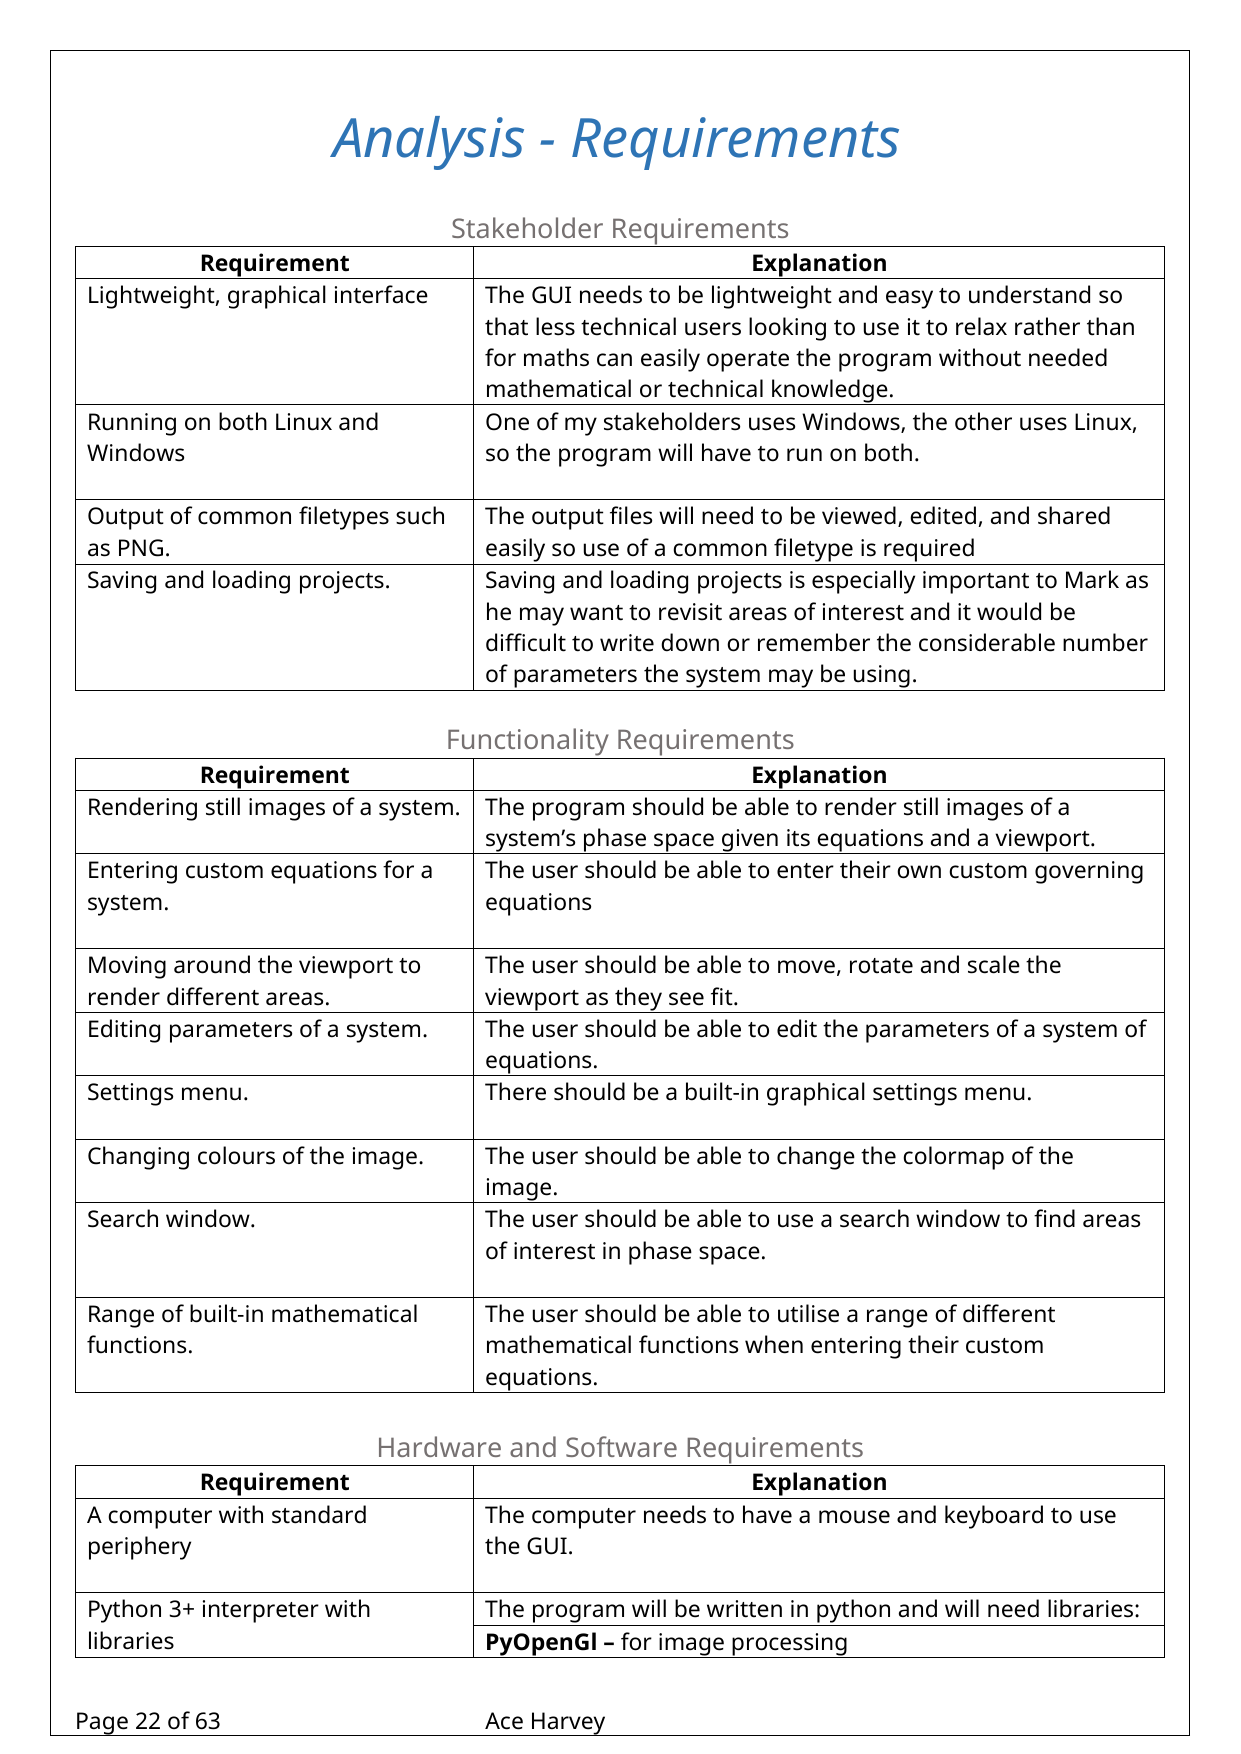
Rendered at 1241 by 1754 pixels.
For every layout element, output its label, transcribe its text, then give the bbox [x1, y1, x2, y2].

table_cell The output files will need to be viewed, edited, and shared easily so use of a common filetype is required [474, 500, 1164, 563]
table_header Explanation [474, 247, 1164, 278]
table_header Requirement [76, 759, 473, 790]
subtitle Analysis - Requirements [75, 100, 1165, 174]
table_header Explanation [474, 1466, 1164, 1497]
table_cell The user should be able to move, rotate and scale the viewport as they see fit. [474, 949, 1164, 1012]
table_header Explanation [474, 759, 1164, 790]
table_cell The program should be able to render still images of a system’s phase space given its equations and a viewport. [474, 791, 1164, 853]
table_cell The user should be able to utilise a range of different mathematical functions when entering their custom equations. [474, 1298, 1164, 1392]
table_cell Entering custom equations for a system. [76, 854, 473, 948]
table_cell There should be a built-in graphical settings menu. [474, 1076, 1164, 1139]
table_cell PyOpenGl – for image processing [474, 1626, 1164, 1657]
subtitle Hardware and Software Requirements [75, 1428, 1165, 1465]
table_cell Editing parameters of a system. [76, 1013, 473, 1075]
table_cell The program will be written in python and will need libraries: [474, 1593, 1164, 1624]
table_cell One of my stakeholders uses Windows, the other uses Linux, so the program will have to run on both. [474, 405, 1164, 499]
table_cell Saving and loading projects is especially important to Mark as he may want to revisit areas of interest and it would be difficult to write down or remember the considerable number of parameters the system may be using. [474, 565, 1164, 689]
table_cell The user should be able to enter their own custom governing equations [474, 854, 1164, 948]
table_cell Rendering still images of a system. [76, 791, 473, 853]
table_header Requirement [76, 1466, 473, 1497]
table_header Requirement [76, 247, 473, 278]
subtitle Stakeholder Requirements [75, 209, 1165, 246]
subtitle Functionality Requirements [75, 721, 1165, 757]
table_cell Lightweight, graphical interface [76, 279, 473, 404]
table_cell Range of built-in mathematical functions. [76, 1298, 473, 1392]
table_cell Running on both Linux and Windows [76, 405, 473, 499]
table_cell The GUI needs to be lightweight and easy to understand so that less technical users looking to use it to relax rather than for maths can easily operate the program without needed mathematical or technical knowledge. [474, 279, 1164, 404]
table_cell Python 3+ interpreter with libraries [76, 1593, 473, 1657]
table_cell Changing colours of the image. [76, 1140, 473, 1202]
table_cell Search window. [76, 1203, 473, 1297]
table_cell The computer needs to have a mouse and keyboard to use the GUI. [474, 1499, 1164, 1592]
table_cell Settings menu. [76, 1076, 473, 1139]
table_cell Moving around the viewport to render different areas. [76, 949, 473, 1012]
table_cell Output of common filetypes such as PNG. [76, 500, 473, 563]
table_cell The user should be able to edit the parameters of a system of equations. [474, 1013, 1164, 1075]
table_cell Saving and loading projects. [76, 565, 473, 689]
table_cell The user should be able to use a search window to find areas of interest in phase space. [474, 1203, 1164, 1297]
table_cell A computer with standard periphery [76, 1499, 473, 1592]
table_cell The user should be able to change the colormap of the image. [474, 1140, 1164, 1202]
